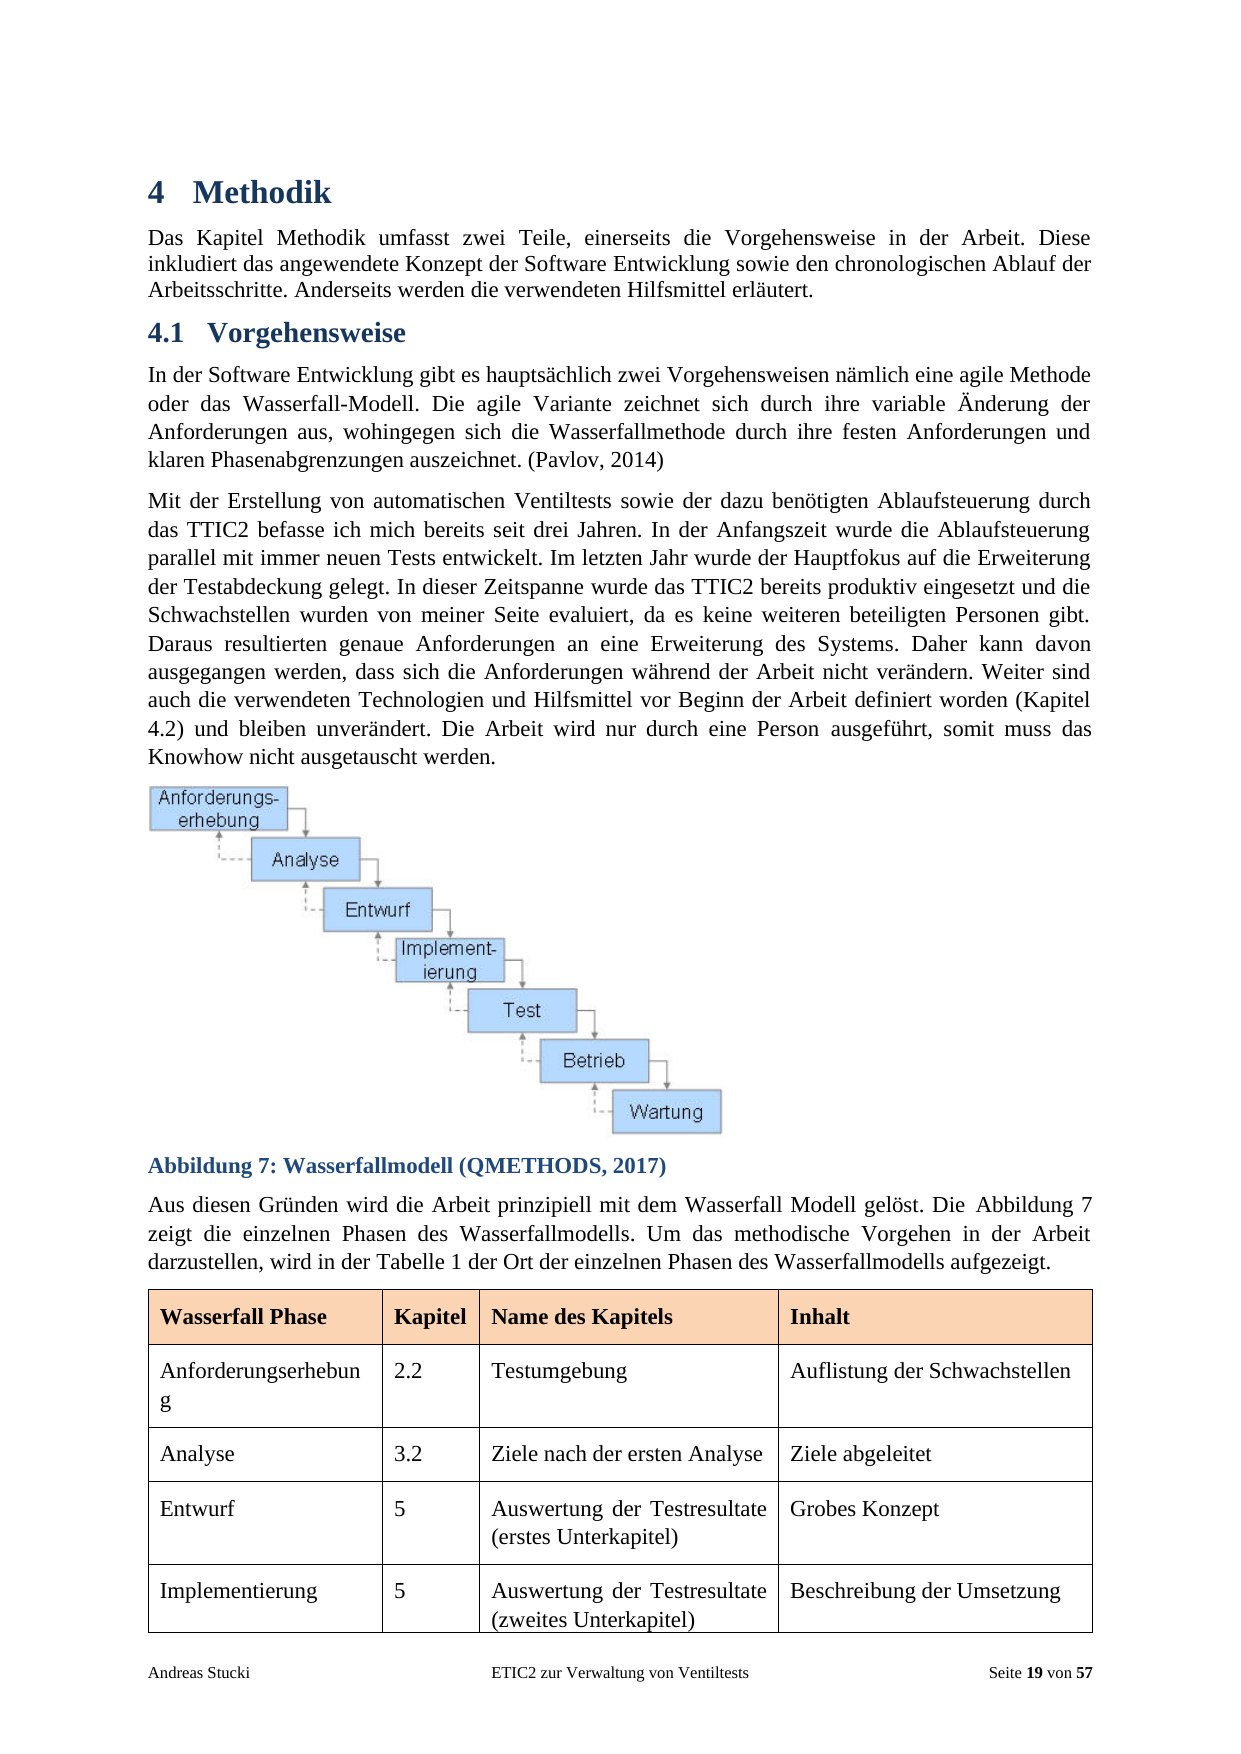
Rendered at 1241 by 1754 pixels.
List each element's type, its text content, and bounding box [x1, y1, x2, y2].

table_header Inhalt [779, 1290, 1092, 1344]
text Das Kapitel Methodik umfasst zwei Teile, einerseits die Vorgehensweise in der Arbeit. Diese inkludiert das angewendete Konzept der Software Entwicklung sowie den chronologischen Ablauf der Arbeitsschritte. Anderseits werden die verwendeten Hilfsmittel erläutert. [148, 223, 1092, 303]
table_cell Grobes Konzept [779, 1482, 1092, 1564]
text Mit der Erstellung von automatischen Ventiltests sowie der dazu benötigten Ablaufsteuerung durch das TTIC2 befasse ich mich bereits seit drei Jahren. In der Anfangszeit wurde die Ablaufsteuerung parallel mit immer neuen Tests entwickelt. Im letzten Jahr wurde der Hauptfokus auf die Erweiterung der Testabdeckung gelegt. In dieser Zeitspanne wurde das TTIC2 bereits produktiv eingesetzt und die Schwachstellen wurden von meiner Seite evaluiert, da es keine weiteren beteiligten Personen gibt. Daraus resultierten genaue Anforderungen an eine Erweiterung des Systems. Daher kann davon ausgegangen werden, dass sich die Anforderungen während der Arbeit nicht verändern. Weiter sind auch die verwendeten Technologien und Hilfsmittel vor Beginn der Arbeit definiert worden (Kapitel 4.2) und bleiben unverändert. Die Arbeit wird nur durch eine Person ausgeführt, somit muss das Knowhow nicht ausgetauscht werden. [148, 487, 1092, 770]
table_cell 2.2 [383, 1345, 479, 1427]
table_cell Analyse [149, 1428, 382, 1481]
table_cell Entwurf [149, 1482, 382, 1564]
table_cell Beschreibung der Umsetzung [779, 1565, 1092, 1632]
table_cell Auswertung der Testresultate (erstes Unterkapitel) [480, 1482, 778, 1564]
table_cell 5 [383, 1565, 479, 1632]
subtitle Methodik [148, 173, 1092, 211]
table_cell Auswertung der Testresultate (zweites Unterkapitel) [480, 1565, 778, 1632]
table_cell 5 [383, 1482, 479, 1564]
table_cell 3.2 [383, 1428, 479, 1481]
table_header Name des Kapitels [480, 1290, 778, 1344]
text In der Software Entwicklung gibt es hauptsächlich zwei Vorgehensweisen nämlich eine agile Methode oder das Wasserfall-Modell. Die agile Variante zeichnet sich durch ihre variable Änderung der Anforderungen aus, wohingegen sich die Wasserfallmethode durch ihre festen Anforderungen und klaren Phasenabgrenzungen auszeichnet. (Pavlov, 2014) [148, 361, 1092, 473]
table_header Kapitel [383, 1290, 479, 1344]
table_cell Ziele nach der ersten Analyse [480, 1428, 778, 1481]
picture [147, 784, 726, 1138]
table_cell Testumgebung [480, 1345, 778, 1427]
table_cell Ziele abgeleitet [779, 1428, 1092, 1481]
table_cell Implementierung [149, 1565, 382, 1632]
table_header Wasserfall Phase [149, 1290, 382, 1344]
table_cell Anforderungserhebung [149, 1345, 382, 1427]
table_cell Auflistung der Schwachstellen [779, 1345, 1092, 1427]
text Aus diesen Gründen wird die Arbeit prinzipiell mit dem Wasserfall Modell gelöst. Die Abbildung 7 zeigt die einzelnen Phasen des Wasserfallmodells. Um das methodische Vorgehen in der Arbeit darzustellen, wird in der Tabelle 1 der Ort der einzelnen Phasen des Wasserfallmodells aufgezeigt. [148, 1191, 1092, 1274]
subtitle Vorgehensweise [148, 315, 1092, 349]
text Abbildung : Wasserfallmodell (QMETHODS, 2017) [148, 1152, 1092, 1179]
